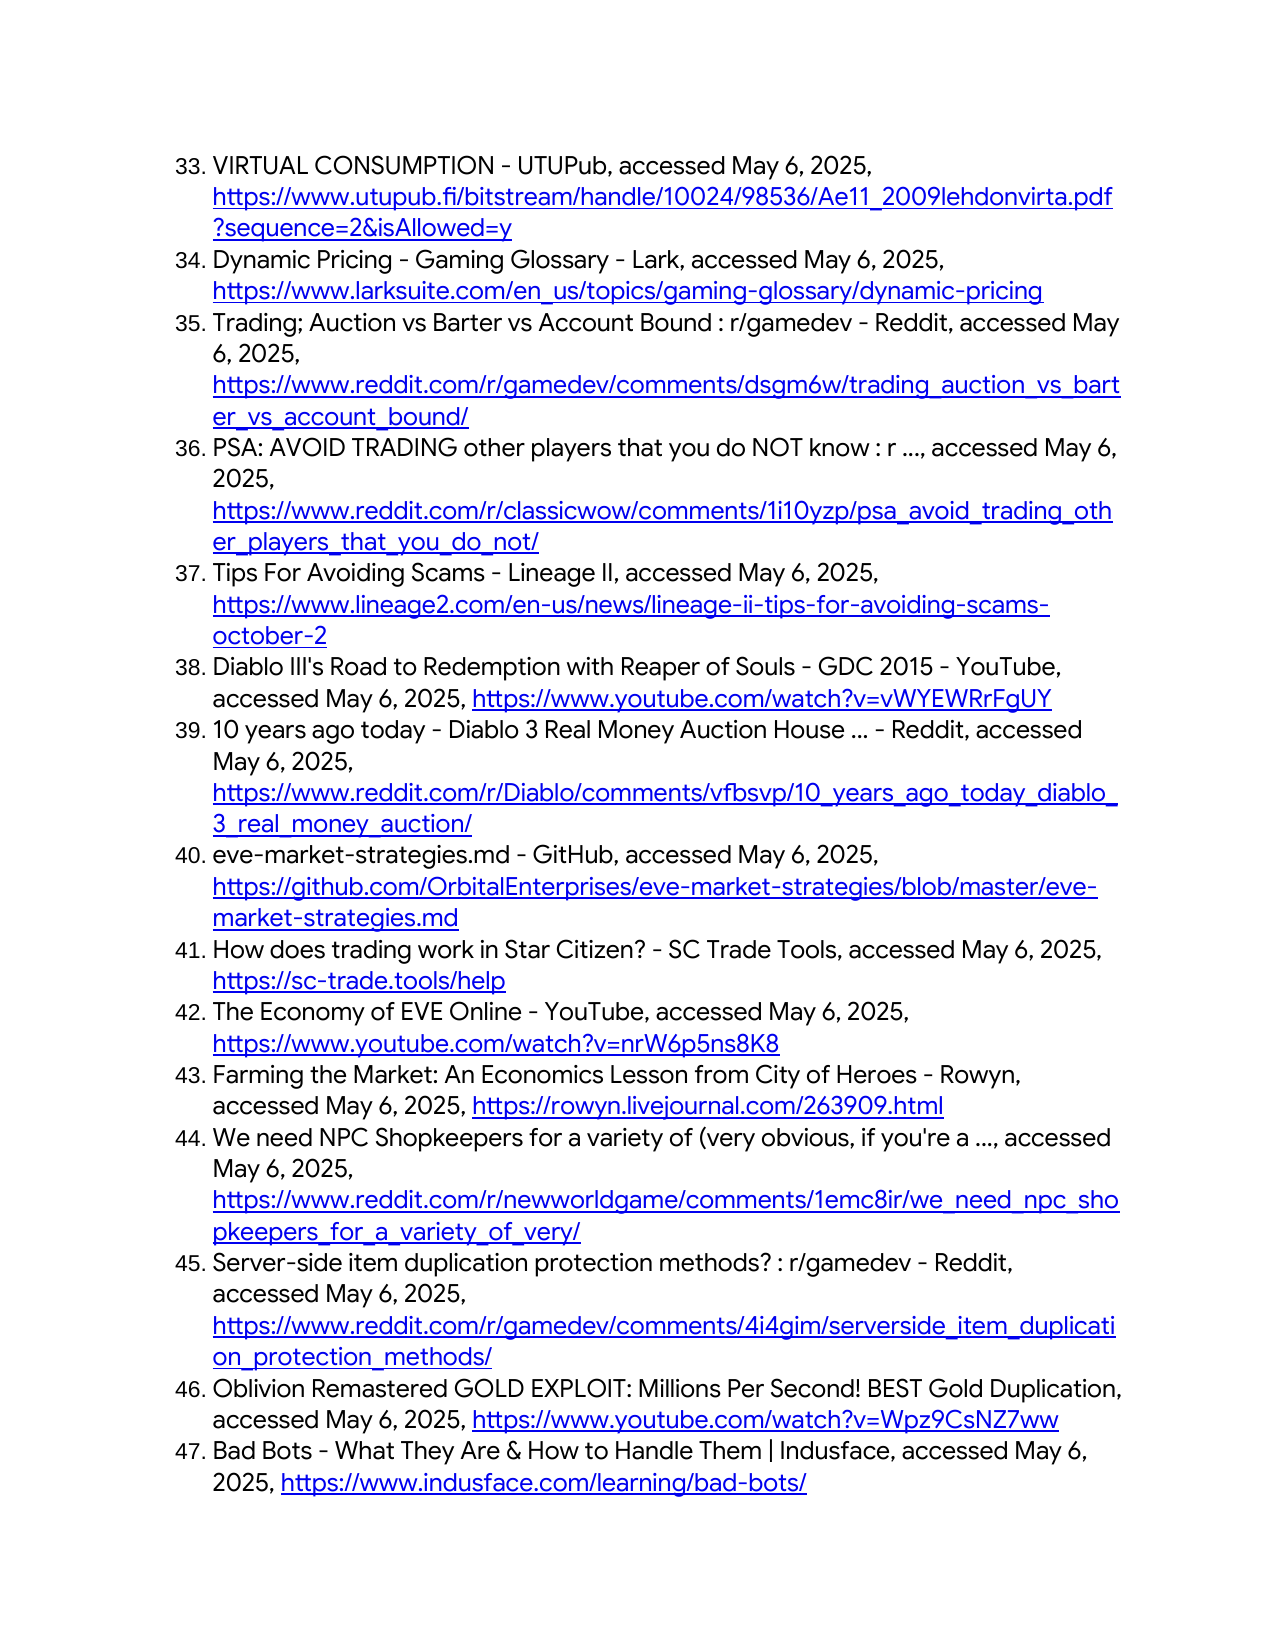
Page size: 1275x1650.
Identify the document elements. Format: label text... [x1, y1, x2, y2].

list PSA: AVOID TRADING other players that you do NOT know : r ..., accessed May 6, 2025, https://www.reddit.com/r/classicwow/comments/1i10yzp/psa_avoid_trading_other_players_that_you_do_not/ [175, 432, 1125, 558]
list How does trading work in Star Citizen? - SC Trade Tools, accessed May 6, 2025, https://sc-trade.tools/help [175, 934, 1125, 997]
list Trading; Auction vs Barter vs Account Bound : r/gamedev - Reddit, accessed May 6, 2025, https://www.reddit.com/r/gamedev/comments/dsgm6w/trading_auction_vs_barter_vs_account_bound/ [175, 307, 1125, 432]
list Diablo III's Road to Redemption with Reaper of Souls - GDC 2015 - YouTube, accessed May 6, 2025, https://www.youtube.com/watch?v=vWYEWRrFgUY [175, 652, 1125, 714]
list We need NPC Shopkeepers for a variety of (very obvious, if you're a ..., accessed May 6, 2025, https://www.reddit.com/r/newworldgame/comments/1emc8ir/we_need_npc_shopkeepers_for_a_variety_of_very/ [175, 1122, 1125, 1247]
list Bad Bots - What They Are & How to Handle Them | Indusface, accessed May 6, 2025, https://www.indusface.com/learning/bad-bots/ [175, 1436, 1125, 1498]
list eve-market-strategies.md - GitHub, accessed May 6, 2025, https://github.com/OrbitalEnterprises/eve-market-strategies/blob/master/eve-market-strategies.md [175, 840, 1125, 934]
list VIRTUAL CONSUMPTION - UTUPub, accessed May 6, 2025, https://www.utupub.fi/bitstream/handle/10024/98536/Ae11_2009lehdonvirta.pdf?sequence=2&isAllowed=y [175, 150, 1125, 244]
list Dynamic Pricing - Gaming Glossary - Lark, accessed May 6, 2025, https://www.larksuite.com/en_us/topics/gaming-glossary/dynamic-pricing [175, 244, 1125, 307]
list The Economy of EVE Online - YouTube, accessed May 6, 2025, https://www.youtube.com/watch?v=nrW6p5ns8K8 [175, 997, 1125, 1059]
list Server-side item duplication protection methods? : r/gamedev - Reddit, accessed May 6, 2025, https://www.reddit.com/r/gamedev/comments/4i4gim/serverside_item_duplication_protection_methods/ [175, 1247, 1125, 1373]
list Farming the Market: An Economics Lesson from City of Heroes - Rowyn, accessed May 6, 2025, https://rowyn.livejournal.com/263909.html [175, 1059, 1125, 1122]
list 10 years ago today - Diablo 3 Real Money Auction House ... - Reddit, accessed May 6, 2025, https://www.reddit.com/r/Diablo/comments/vfbsvp/10_years_ago_today_diablo_3_real_money_auction/ [175, 714, 1125, 840]
list Oblivion Remastered GOLD EXPLOIT: Millions Per Second! BEST Gold Duplication, accessed May 6, 2025, https://www.youtube.com/watch?v=Wpz9CsNZ7ww [175, 1373, 1125, 1436]
list Tips For Avoiding Scams - Lineage II, accessed May 6, 2025, https://www.lineage2.com/en-us/news/lineage-ii-tips-for-avoiding-scams-october-2 [175, 558, 1125, 652]
